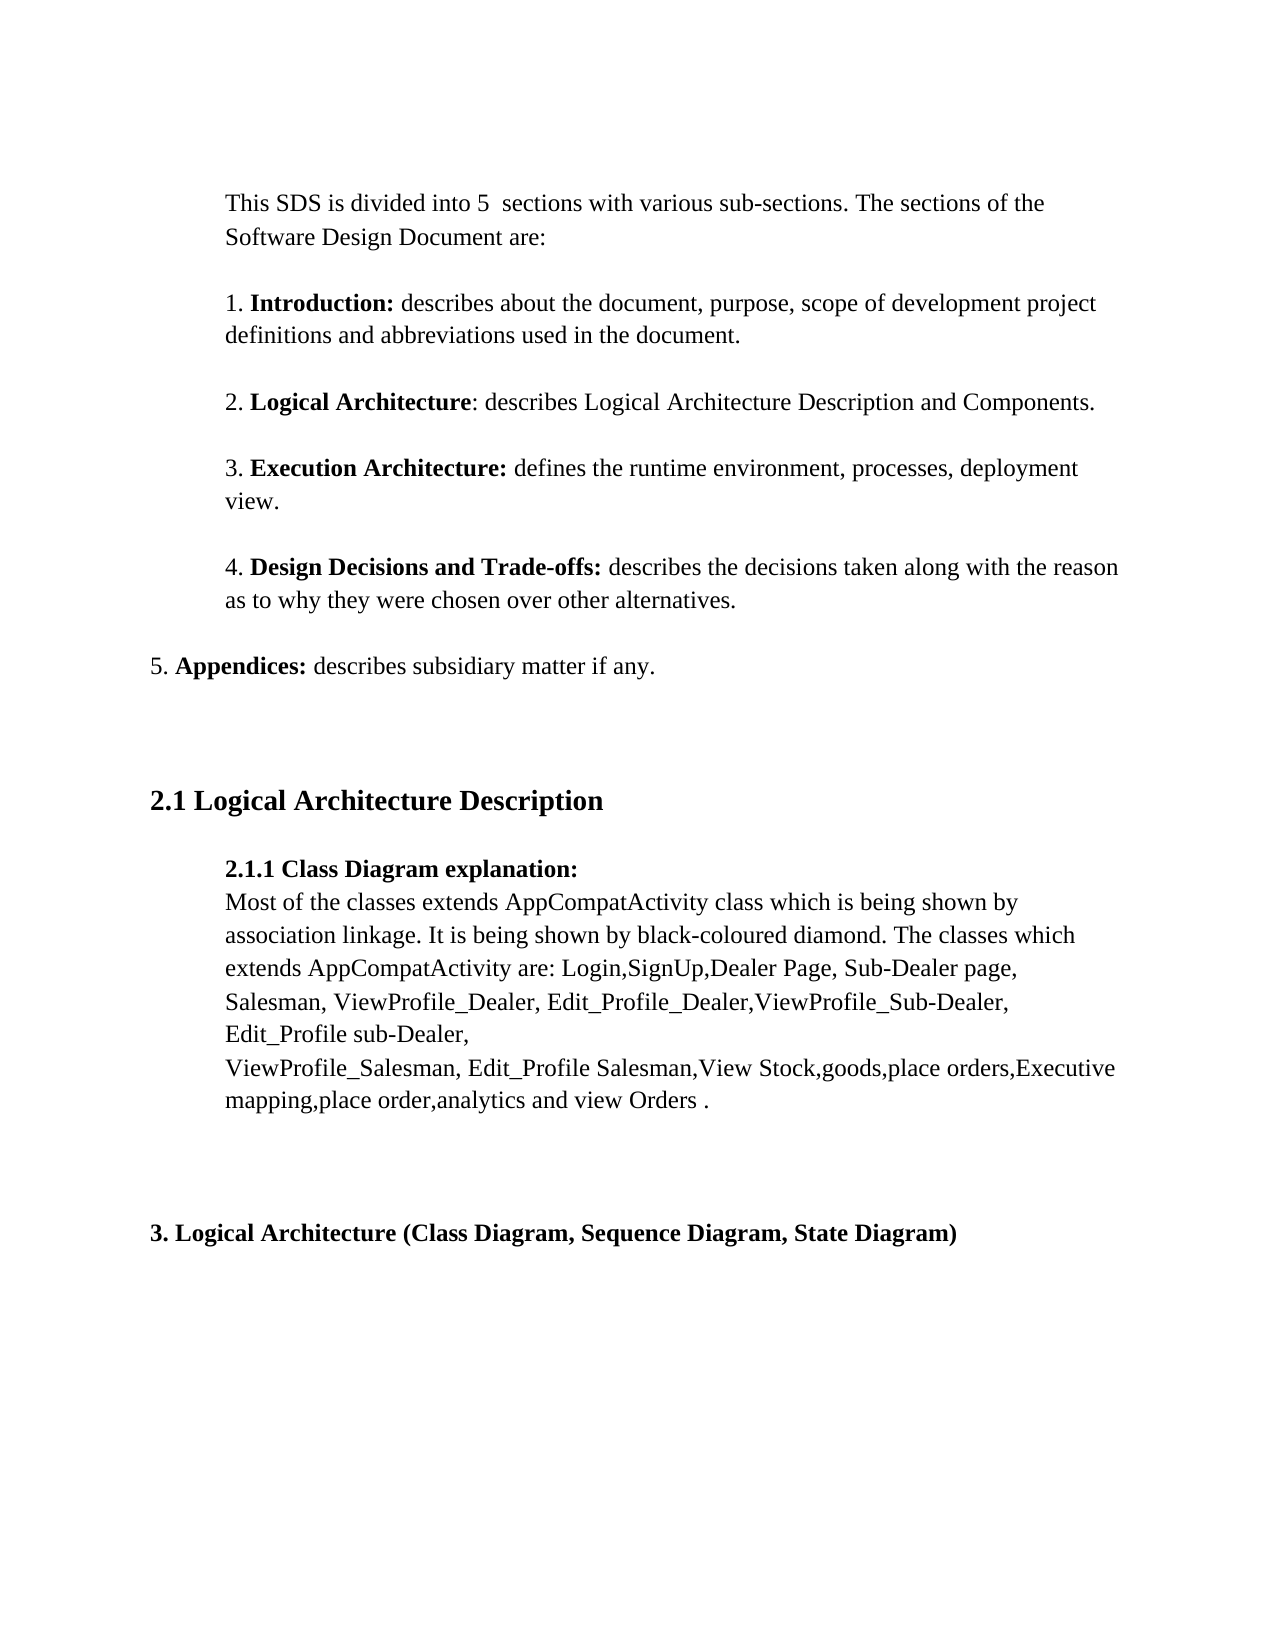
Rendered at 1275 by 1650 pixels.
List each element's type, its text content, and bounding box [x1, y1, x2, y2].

text 3. Logical Architecture (Class Diagram, Sequence Diagram, State Diagram) [150, 1218, 1125, 1246]
text 2. Logical Architecture: describes Logical Architecture Description and Components. [150, 387, 1125, 415]
text This SDS is divided into 5 sections with various sub-sections. The sections of the Software Design Document are: [225, 188, 1125, 250]
text 3. Execution Architecture: defines the runtime environment, processes, deployment view. [225, 453, 1125, 514]
text 4. Design Decisions and Trade-offs: describes the decisions taken along with the reason as to why they were chosen over other alternatives. [225, 552, 1125, 613]
text 2.1.1 Class Diagram explanation: [150, 854, 1125, 883]
text ViewProfile_Salesman, Edit_Profile Salesman,View Stock,goods,place orders,Executive mapping,place order,analytics and view Orders . [225, 1053, 1125, 1114]
text 1. Introduction: describes about the document, purpose, scope of development project definitions and abbreviations used in the document. [225, 288, 1125, 349]
text Most of the classes extends AppCompatActivity class which is being shown by association linkage. It is being shown by black-coloured diamond. The classes which extends AppCompatActivity are: Login,SignUp,Dealer Page, Sub-Dealer page, Salesman, ViewProfile_Dealer, Edit_Profile_Dealer,ViewProfile_Sub-Dealer, Edit_Profile sub-Dealer, [225, 887, 1125, 1048]
text 5. Appendices: describes subsidiary matter if any. [150, 651, 1125, 679]
text 2.1 Logical Architecture Description [150, 783, 1125, 816]
